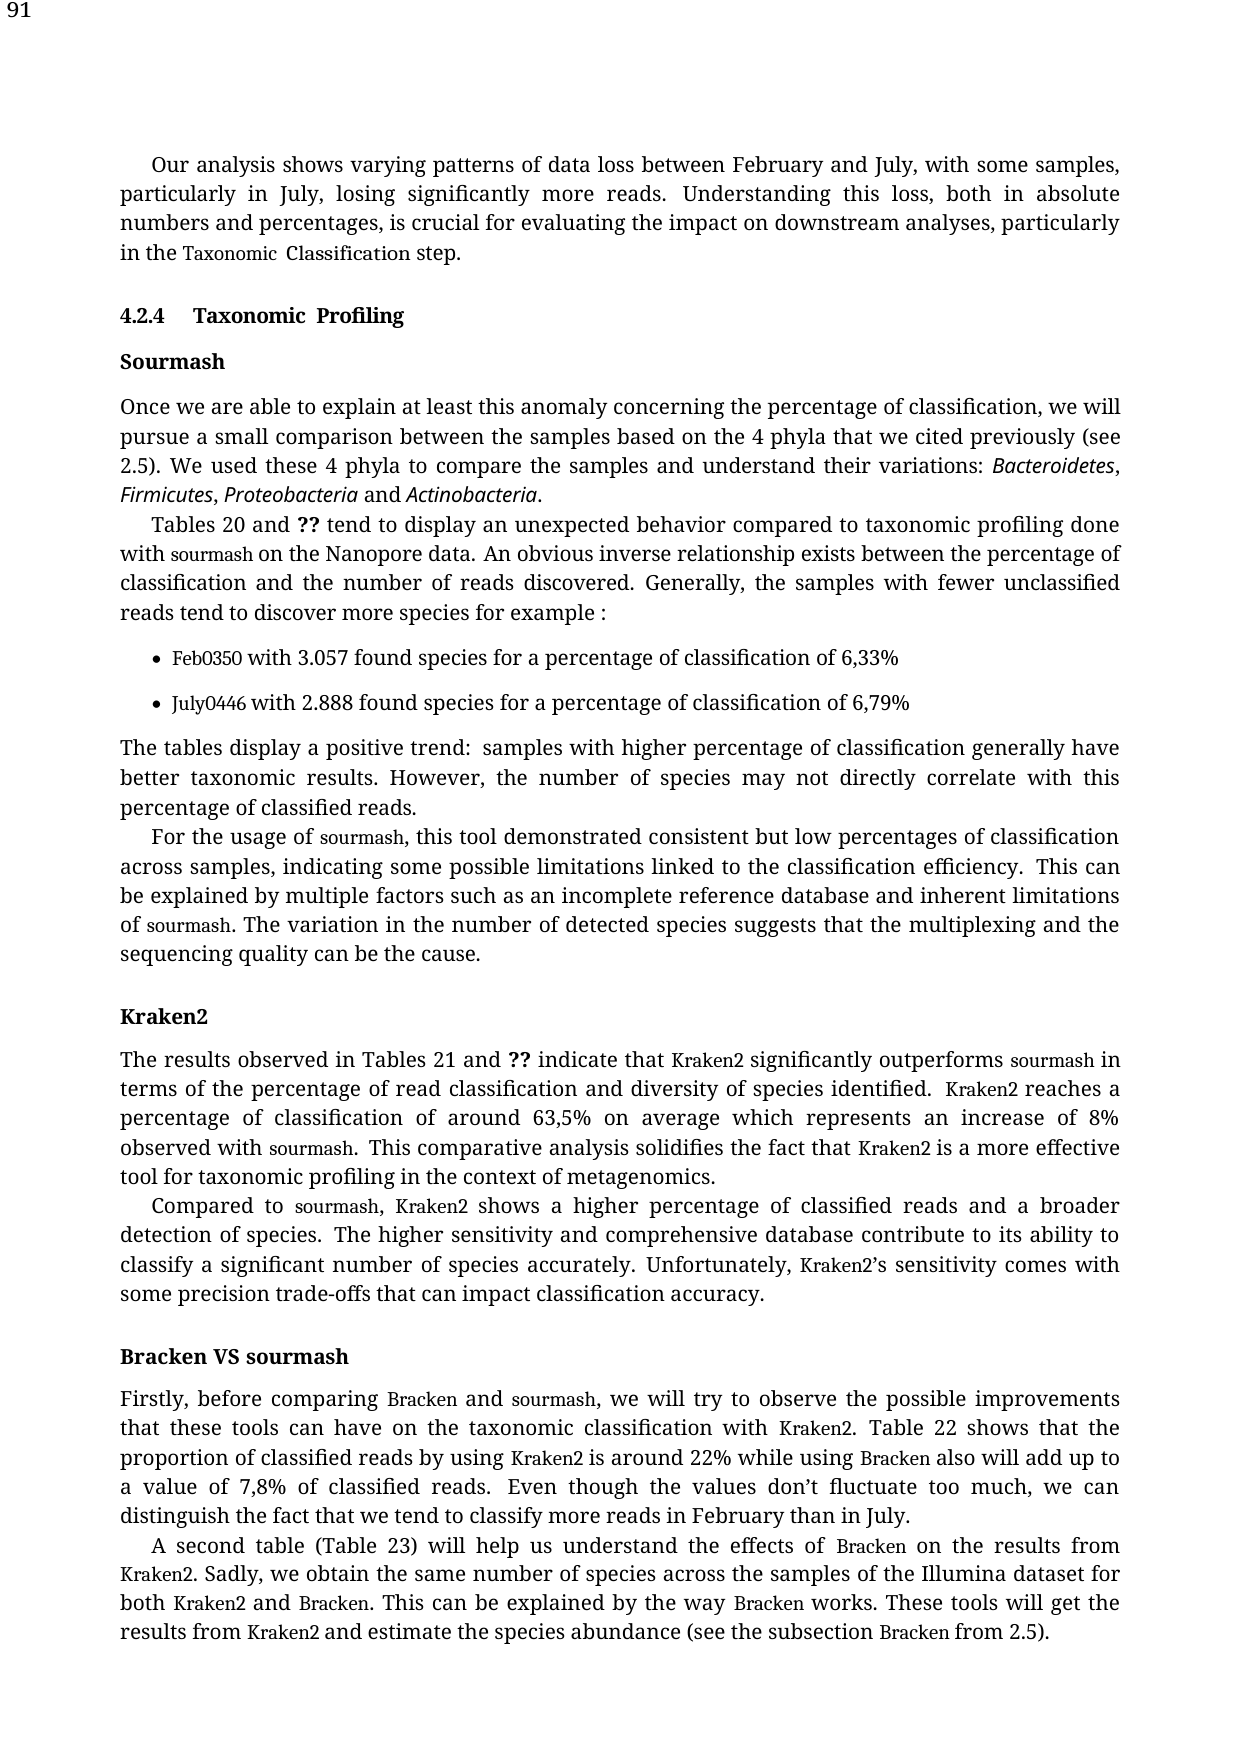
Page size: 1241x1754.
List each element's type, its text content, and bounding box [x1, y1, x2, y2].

list Feb0350 with 3.057 found species for a percentage of classification of 6,33% [151, 643, 1240, 672]
text Compared to sourmash, Kraken2 shows a higher percentage of classified reads and a broader detection of species. The higher sensitivity and comprehensive database contribute to its ability to classify a significant number of species accurately. Unfortunately, Kraken2’s sensitivity comes with some precision trade-offs that can impact classification accuracy. [120, 1191, 1121, 1307]
text Tables 20 and ?? tend to display an unexpected behavior compared to taxonomic profiling done with sourmash on the Nanopore data. An obvious inverse relationship exists between the percentage of classification and the number of reads discovered. Generally, the samples with fewer unclassified reads tend to discover more species for example : [120, 510, 1121, 626]
text The tables display a positive trend: samples with higher percentage of classification generally have better taxonomic results. However, the number of species may not directly correlate with this percentage of classified reads. [120, 733, 1121, 821]
list July0446 with 2.888 found species for a percentage of classification of 6,79% [151, 688, 1240, 716]
subtitle Kraken2 [120, 1002, 1240, 1031]
text Once we are able to explain at least this anomaly concerning the percentage of classification, we will pursue a small comparison between the samples based on the 4 phyla that we cited previously (see 2.5). We used these 4 phyla to compare the samples and understand their variations: Bacteroidetes, Firmicutes, Proteobacteria and Actinobacteria. [120, 392, 1121, 509]
text For the usage of sourmash, this tool demonstrated consistent but low percentages of classification across samples, indicating some possible limitations linked to the classification efficiency. This can be explained by multiple factors such as an incomplete reference database and inherent limitations of sourmash. The variation in the number of detected species suggests that the multiplexing and the sequencing quality can be the cause. [120, 822, 1121, 968]
text Firstly, before comparing Bracken and sourmash, we will try to observe the possible improvements that these tools can have on the taxonomic classification with Kraken2. Table 22 shows that the proportion of classified reads by using Kraken2 is around 22% while using Bracken also will add up to a value of 7,8% of classified reads. Even though the values don’t fluctuate too much, we can distinguish the fact that we tend to classify more reads in February than in July. [120, 1384, 1121, 1530]
text The results observed in Tables 21 and ?? indicate that Kraken2 significantly outperforms sourmash in terms of the percentage of read classification and diversity of species identified. Kraken2 reaches a percentage of classification of around 63,5% on average which represents an increase of 8% observed with sourmash. This comparative analysis solidifies the fact that Kraken2 is a more effective tool for taxonomic profiling in the context of metagenomics. [120, 1045, 1121, 1190]
subtitle Bracken VS sourmash [120, 1342, 1240, 1370]
subtitle Taxonomic Profiling Sourmash [120, 301, 404, 375]
text Our analysis shows varying patterns of data loss between February and July, with some samples, particularly in July, losing significantly more reads. Understanding this loss, both in absolute numbers and percentages, is crucial for evaluating the impact on downstream analyses, particularly in the Taxonomic Classification step. [120, 150, 1121, 266]
text A second table (Table 23) will help us understand the effects of Bracken on the results from Kraken2. Sadly, we obtain the same number of species across the samples of the Illumina dataset for both Kraken2 and Bracken. This can be explained by the way Bracken works. These tools will get the results from Kraken2 and estimate the species abundance (see the subsection Bracken from 2.5). [120, 1531, 1121, 1645]
